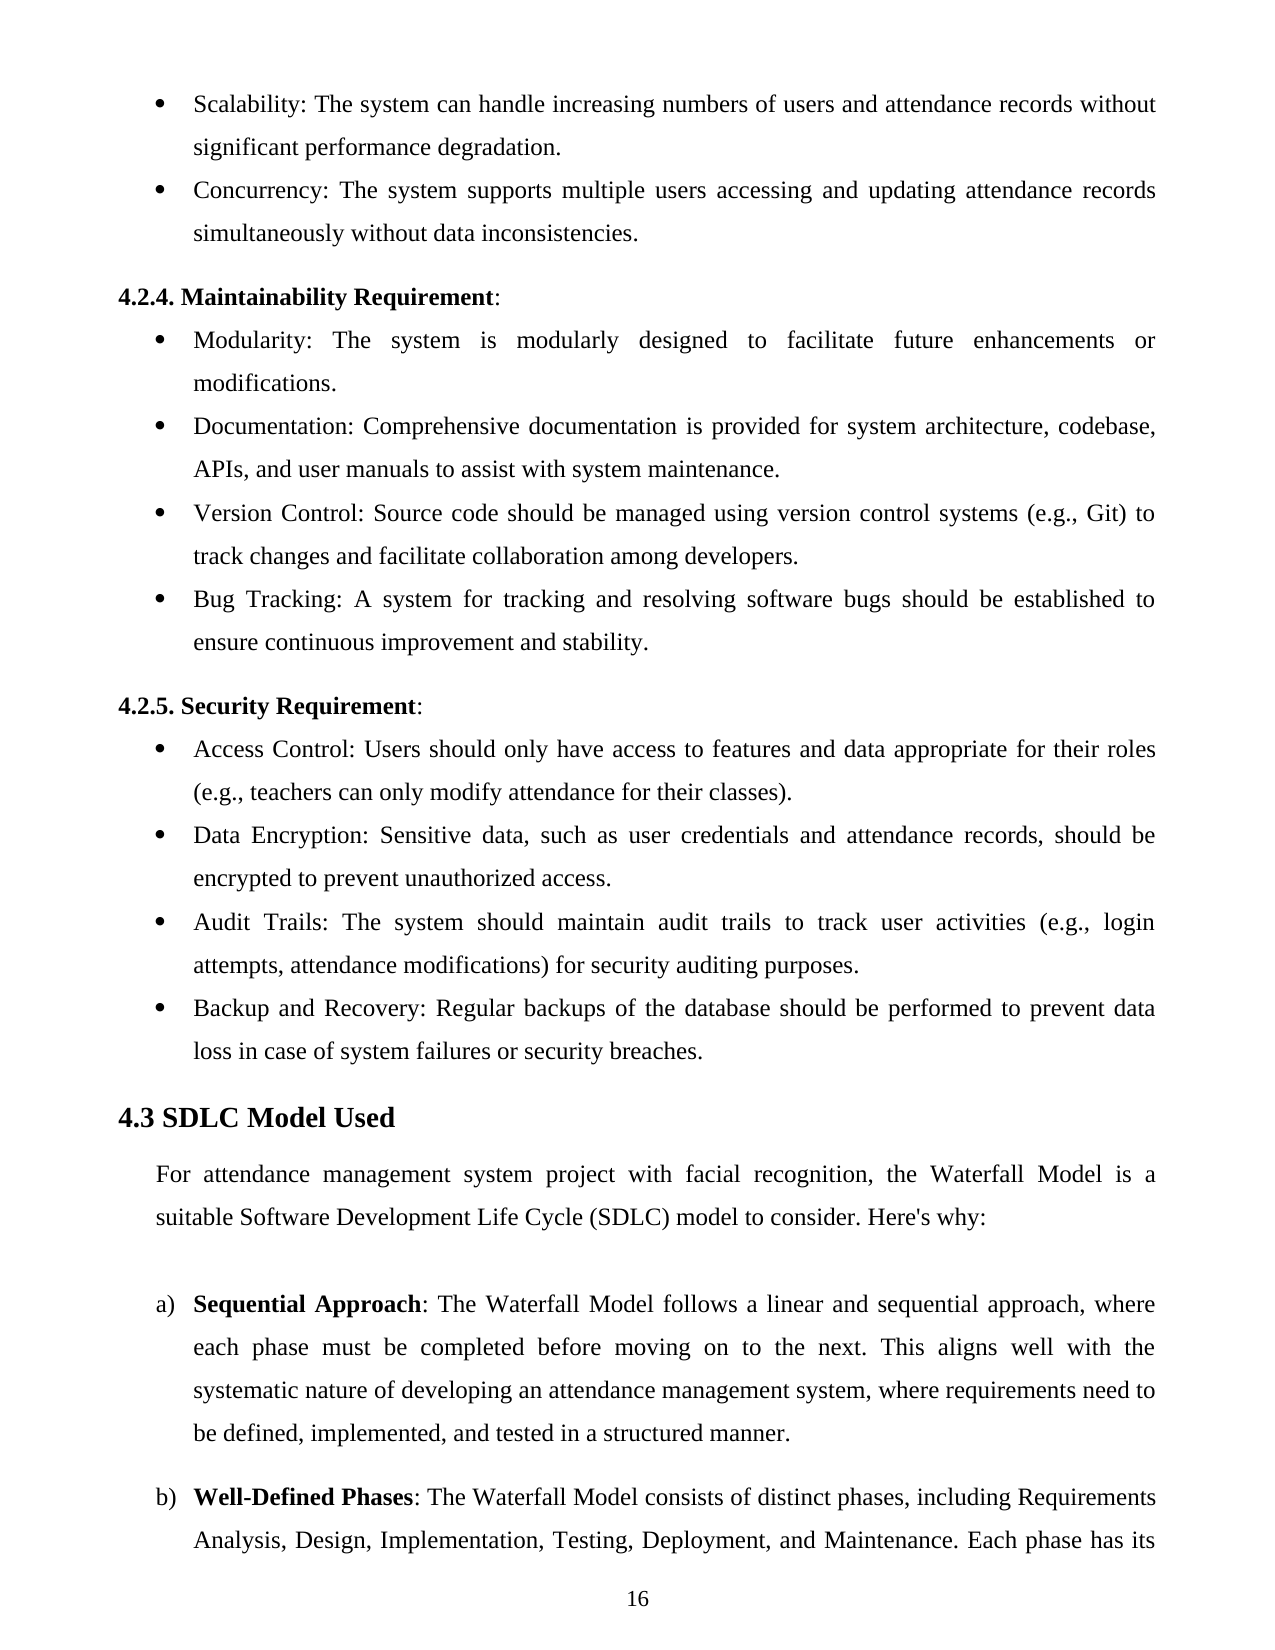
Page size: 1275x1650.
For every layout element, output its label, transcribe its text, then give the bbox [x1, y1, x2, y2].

list Bug Tracking: A system for tracking and resolving software bugs should be established to ensure continuous improvement and stability. [156, 584, 1157, 656]
list Access Control: Users should only have access to features and data appropriate for their roles (e.g., teachers can only modify attendance for their classes). [156, 734, 1157, 806]
list Documentation: Comprehensive documentation is provided for system architecture, codebase, APIs, and user manuals to assist with system maintenance. [156, 411, 1157, 483]
list Data Encryption: Sensitive data, such as user credentials and attendance records, should be encrypted to prevent unauthorized access. [156, 820, 1157, 892]
list Audit Trails: The system should maintain audit trails to track user activities (e.g., login attempts, attendance modifications) for security auditing purposes. [156, 907, 1157, 978]
list Backup and Recovery: Regular backups of the database should be performed to prevent data loss in case of system failures or security breaches. [156, 993, 1157, 1065]
text For attendance management system project with facial recognition, the Waterfall Model is a suitable Software Development Life Cycle (SDLC) model to consider. Here's why: [156, 1159, 1157, 1231]
text 4.2.5. Security Requirement: [118, 691, 1157, 720]
text 4.3 SDLC Model Used [118, 1100, 1157, 1133]
text 4.2.4. Maintainability Requirement: [118, 282, 1157, 311]
list Scalability: The system can handle increasing numbers of users and attendance records without significant performance degradation. [156, 89, 1157, 161]
list Sequential Approach: The Waterfall Model follows a linear and sequential approach, where each phase must be completed before moving on to the next. This aligns well with the systematic nature of developing an attendance management system, where requirements need to be defined, implemented, and tested in a structured manner. [156, 1289, 1157, 1447]
list Version Control: Source code should be managed using version control systems (e.g., Git) to track changes and facilitate collaboration among developers. [156, 498, 1157, 569]
list Concurrency: The system supports multiple users accessing and updating attendance records simultaneously without data inconsistencies. [156, 175, 1157, 247]
list Modularity: The system is modularly designed to facilitate future enhancements or modifications. [156, 325, 1157, 397]
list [156, 1482, 1157, 1554]
